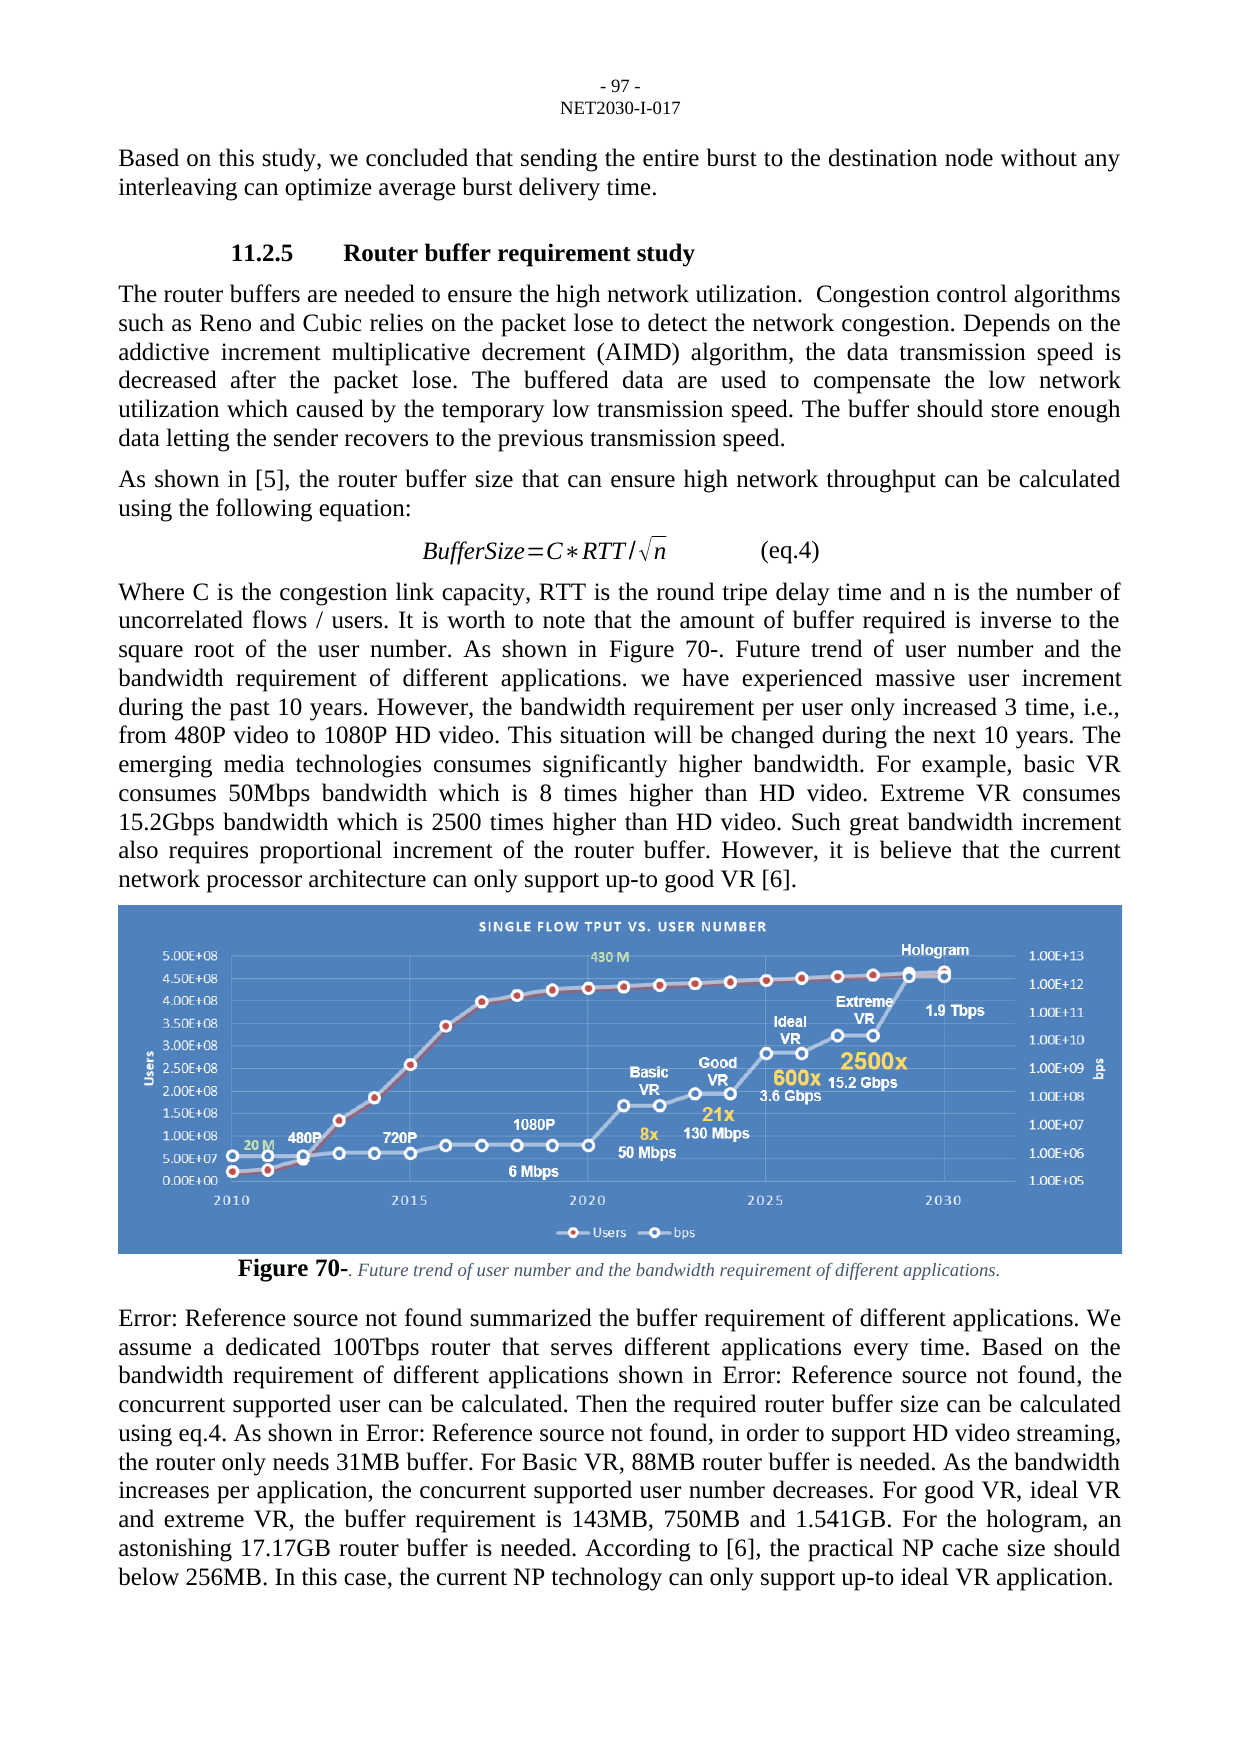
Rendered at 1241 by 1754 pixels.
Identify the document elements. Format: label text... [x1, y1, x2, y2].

text (eq.4) [118, 534, 1122, 564]
text The router buffers are needed to ensure the high network utilization. Congestion control algorithms such as Reno and Cubic relies on the packet lose to detect the network congestion. Depends on the addictive increment multiplicative decrement (AIMD) algorithm, the data transmission speed is decreased after the packet lose. The buffered data are used to compensate the low network utilization which caused by the temporary low transmission speed. The buffer should store enough data letting the sender recovers to the previous transmission speed. [118, 279, 1122, 452]
text Based on this study, we concluded that sending the entire burst to the destination node without any interleaving can optimize average burst delivery time. [118, 143, 1122, 201]
picture [118, 905, 1123, 1254]
text As shown in [5], the router buffer size that can ensure high network throughput can be calculated using the following equation: [118, 464, 1122, 522]
list Router buffer requirement study [231, 238, 1122, 267]
